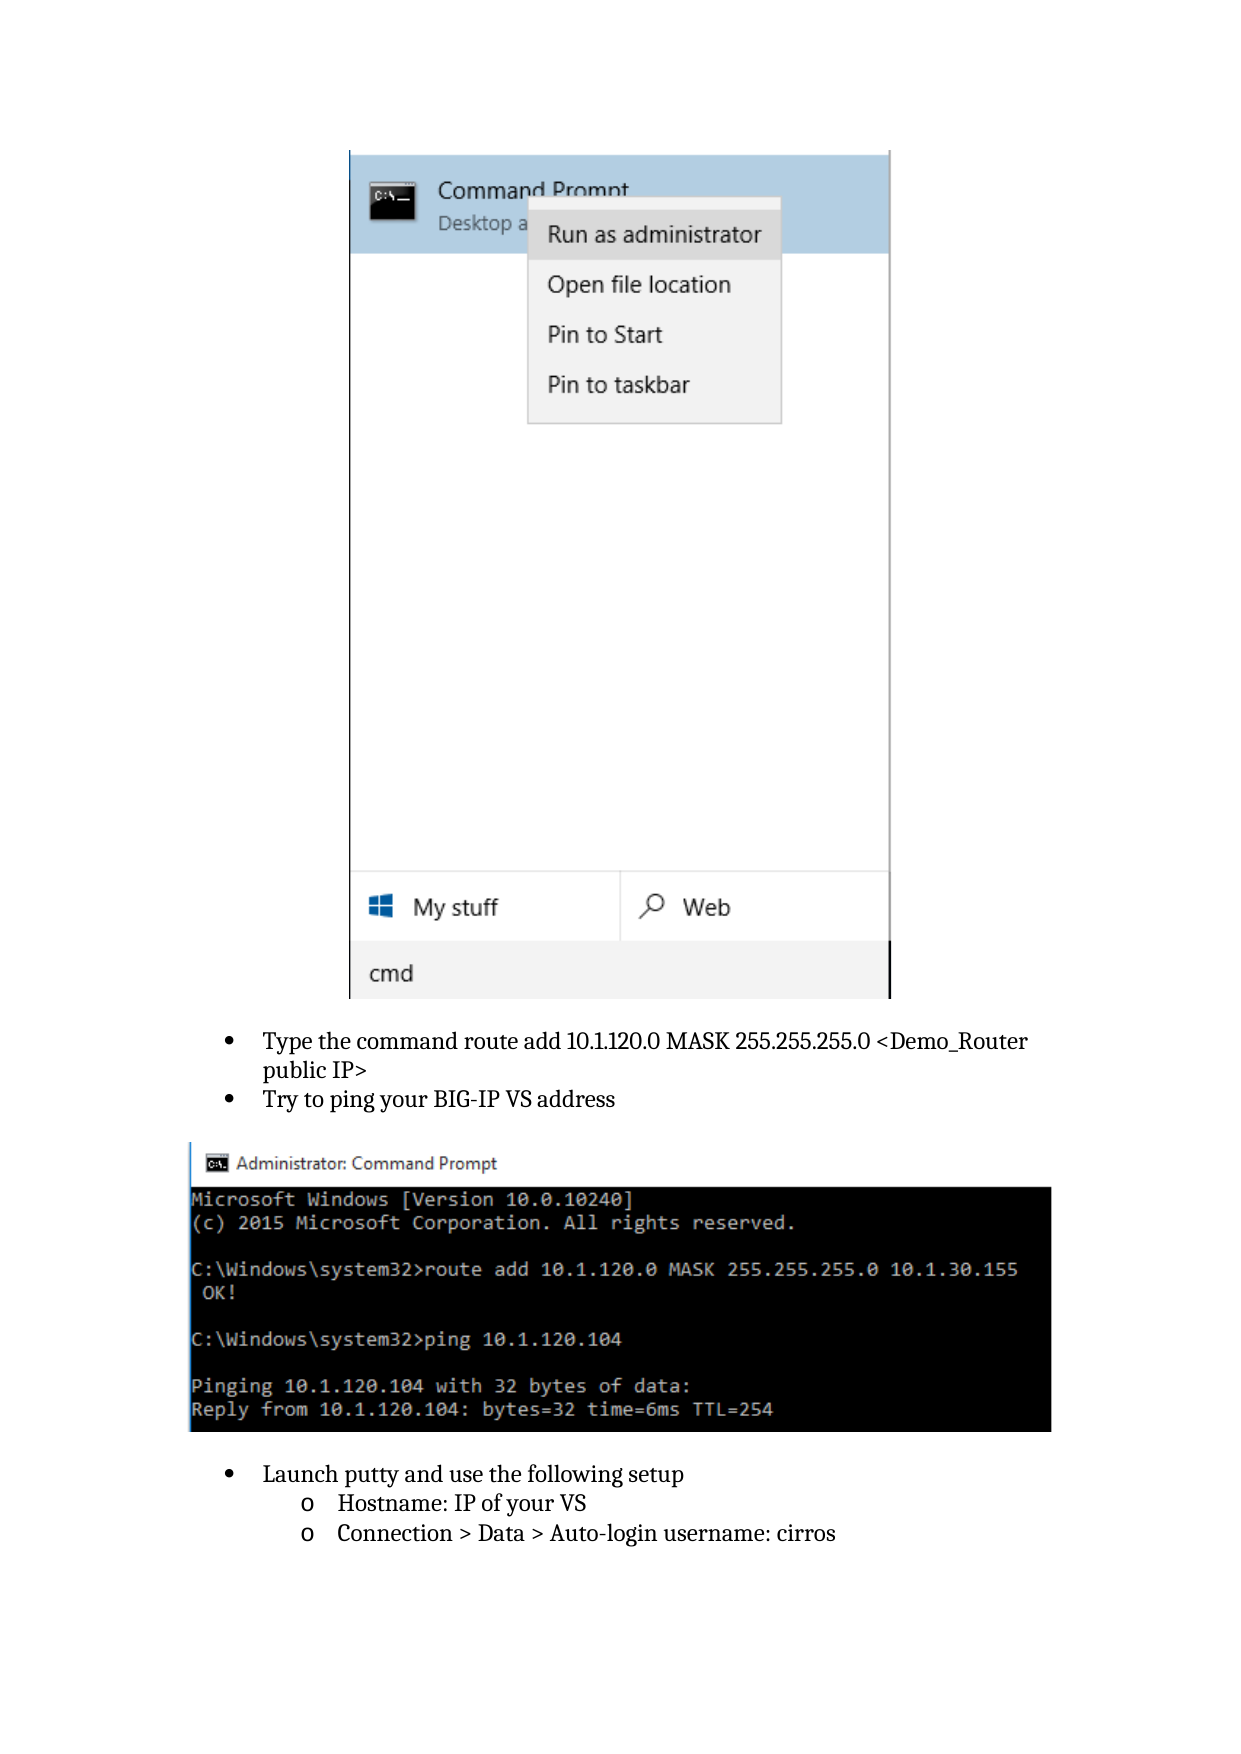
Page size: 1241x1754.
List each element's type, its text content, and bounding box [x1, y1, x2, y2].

list Type the command route add 10.1.120.0 MASK 255.255.255.0 <Demo_Router public IP> [225, 1027, 1053, 1085]
picture [187, 1142, 1052, 1432]
list Launch putty and use the following setup [225, 1460, 1053, 1489]
list Connection > Data > Auto-login username: cirros [300, 1519, 1053, 1549]
list Try to ping your BIG-IP VS address [225, 1085, 1053, 1113]
picture [349, 150, 892, 999]
list Hostname: IP of your VS [300, 1489, 1053, 1519]
